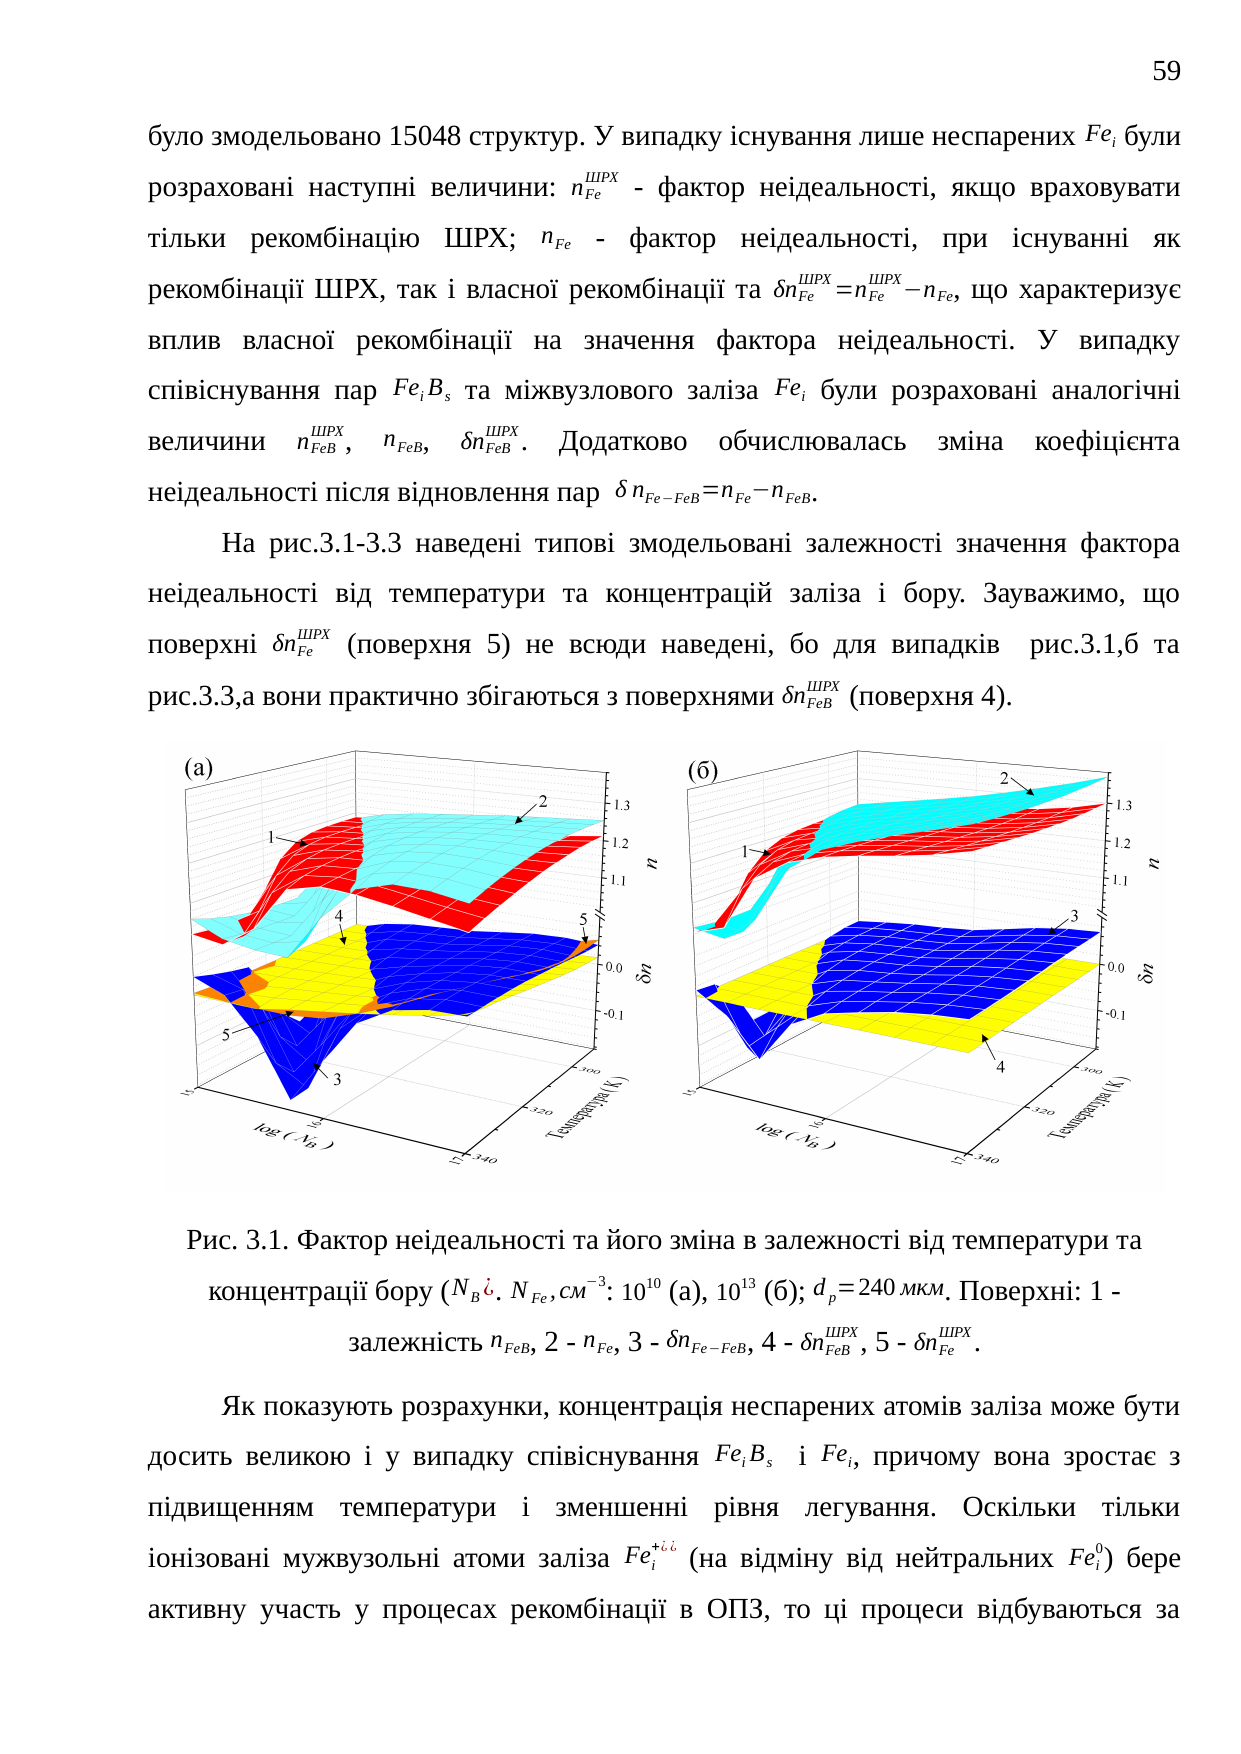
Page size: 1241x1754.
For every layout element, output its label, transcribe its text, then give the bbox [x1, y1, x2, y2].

text На рис.3.1-3.3 наведені типові змодельовані залежності значення фактора неідеальності від температури та концентрацій заліза і бору. Зауважимо, що поверхні (поверхня 5) не всюди наведені, бо для випадків рис.3.1,б та рис.3.3,а вони практично збігаються з поверхнями (поверхня 4). [148, 525, 1181, 712]
text Рис. 3.1. Фактор неідеальності та його зміна в залежності від температури та концентрації бору (. : (а), (б); . Поверхні: 1 - залежність , 2 - , 3 - , 4 - , 5 - . [148, 1222, 1181, 1359]
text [148, 118, 1181, 508]
picture [162, 741, 1167, 1193]
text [148, 1388, 1181, 1624]
